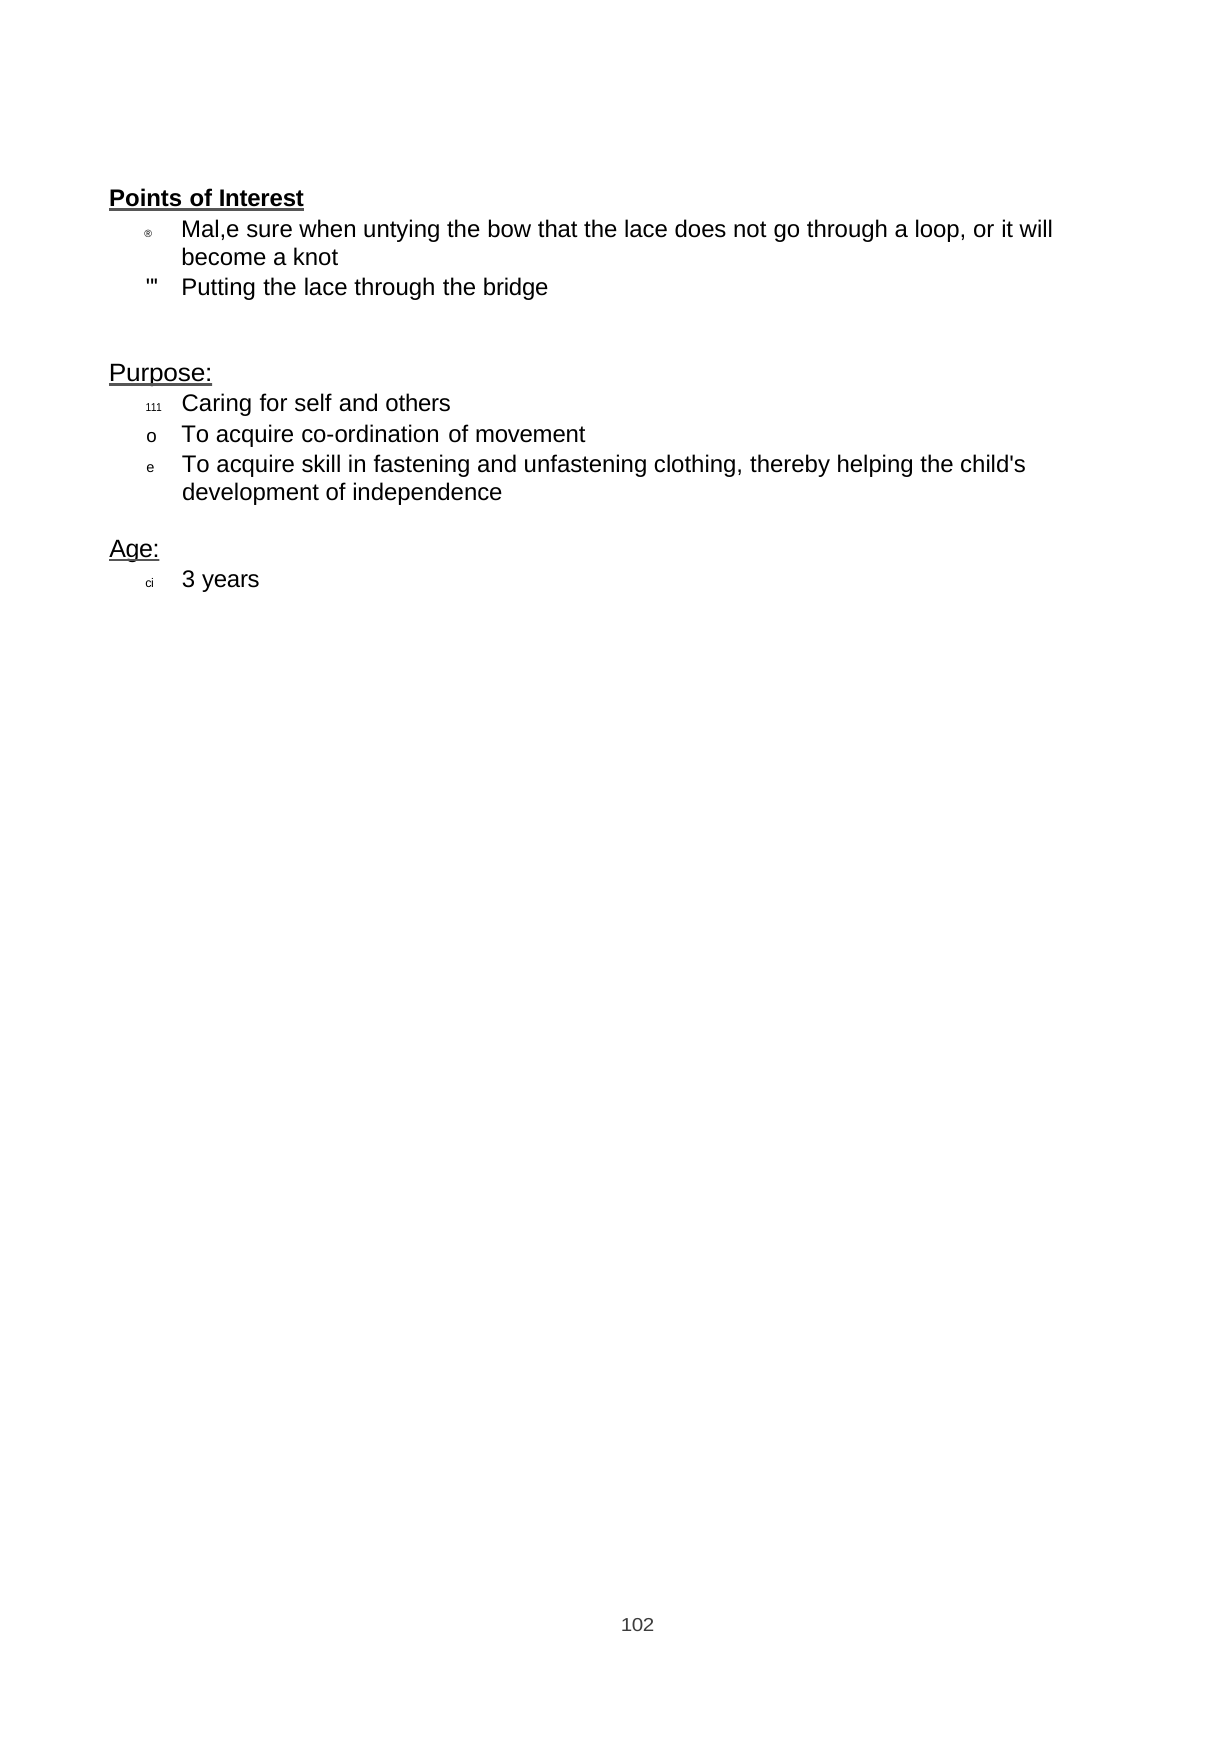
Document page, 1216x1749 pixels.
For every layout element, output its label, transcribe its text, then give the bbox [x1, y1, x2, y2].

text ® Mal,e sure when untying the bow that the lace does not go through a loop, or it will become a knot [144, 215, 1063, 271]
text 111 Caring for self and others [145, 389, 1074, 416]
text o To acquire co-ordination of movement [146, 419, 1074, 447]
text "' Putting the lace through the bridge [146, 273, 1074, 301]
text e To acquire skill in fastening and unfastening clothing, thereby helping the child's development of independence [146, 450, 1035, 505]
text ci 3 years [145, 565, 1074, 593]
text Purpose: [109, 358, 1074, 387]
subtitle Points of Interest [109, 184, 1074, 212]
text Age: [109, 533, 1074, 562]
